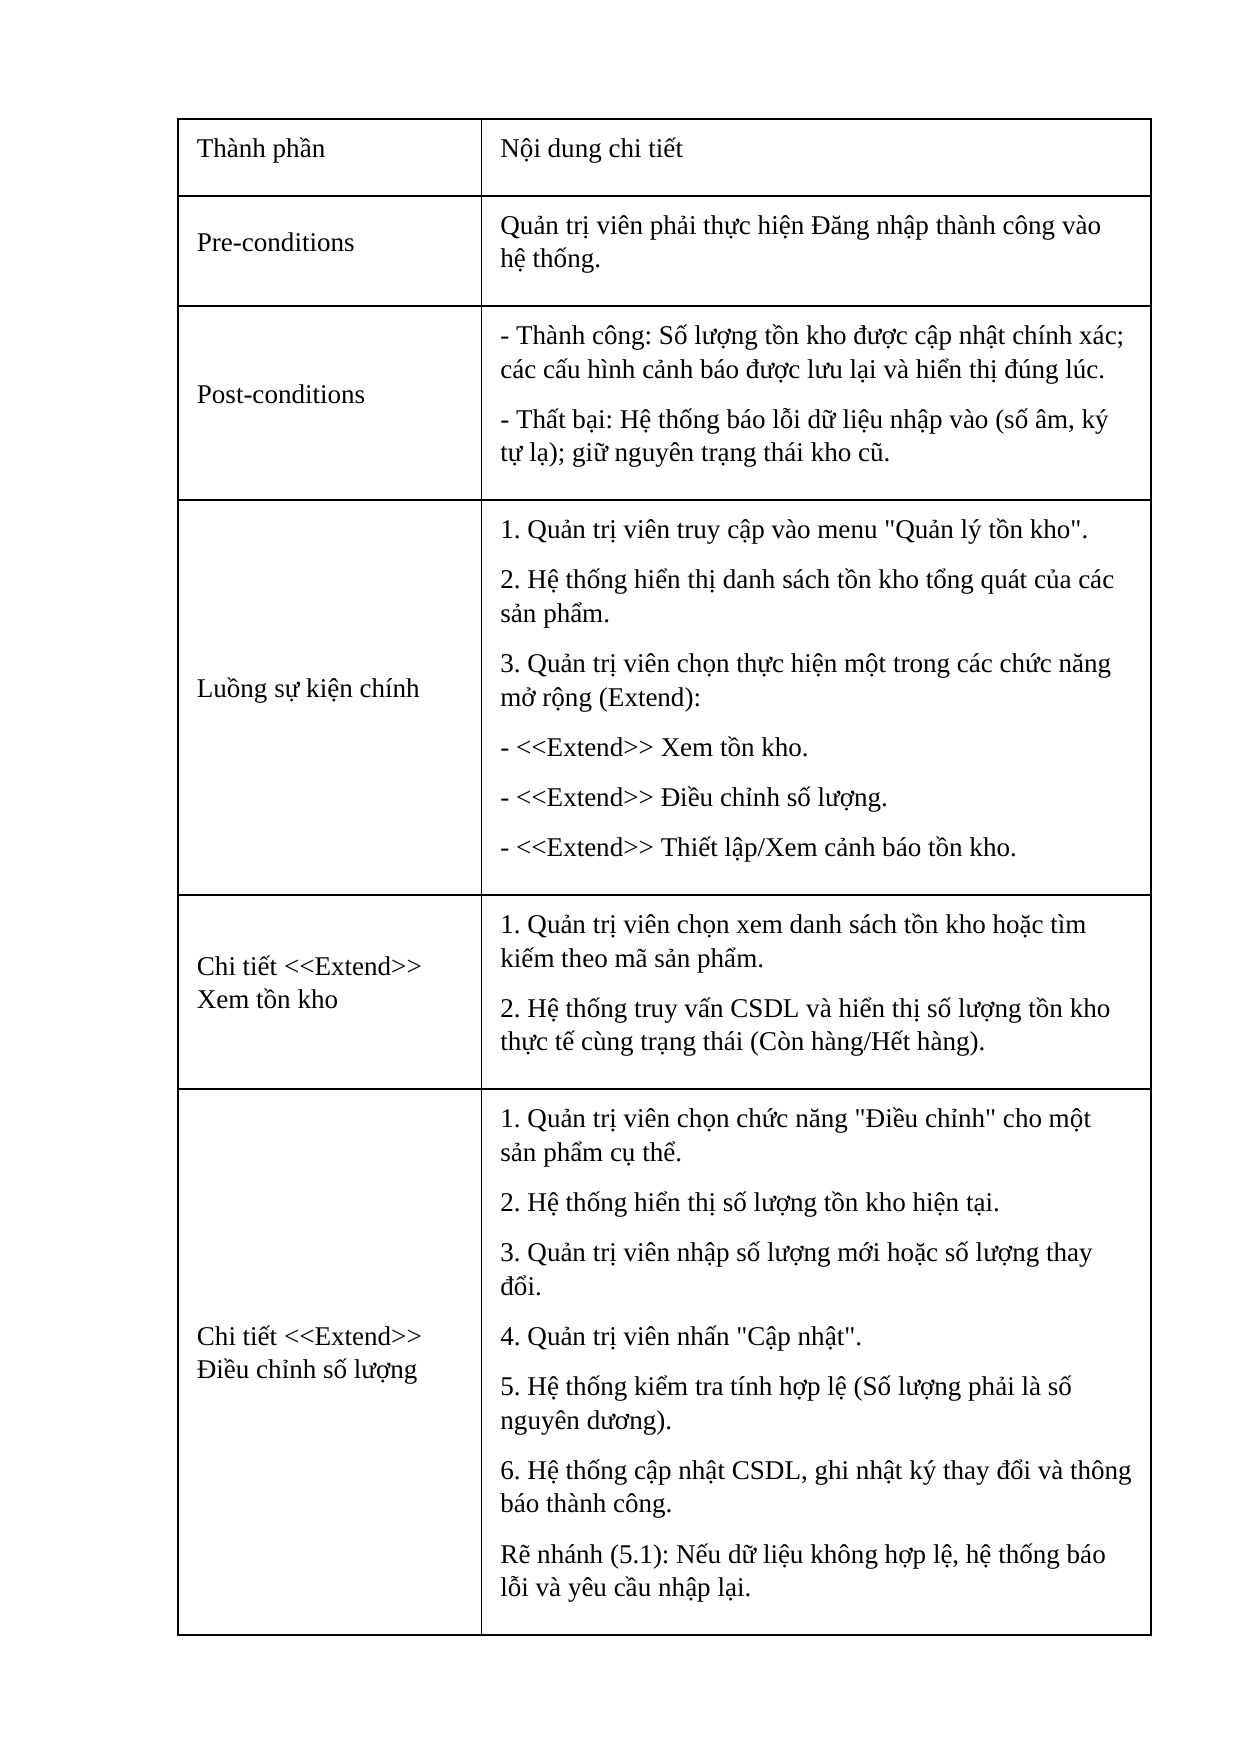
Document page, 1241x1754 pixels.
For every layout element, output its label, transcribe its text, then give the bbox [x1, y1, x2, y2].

table_header Nội dung chi tiết [482, 120, 1150, 195]
table_cell Chi tiết <<Extend>> Điều chỉnh số lượng [179, 1090, 481, 1634]
table_cell 1. Quản trị viên truy cập vào menu "Quản lý tồn kho". 2. Hệ thống hiển thị danh sách tồn kho tổng quát của các sản phẩm. 3. Quản trị viên chọn thực hiện một trong các chức năng mở rộng (Extend): - <<Extend>> Xem tồn kho. - <<Extend>> Điều chỉnh số lượng. - <<Extend>> Thiết lập/Xem cảnh báo tồn kho. [482, 501, 1150, 894]
table_cell 1. Quản trị viên chọn chức năng "Điều chỉnh" cho một sản phẩm cụ thể. 2. Hệ thống hiển thị số lượng tồn kho hiện tại. 3. Quản trị viên nhập số lượng mới hoặc số lượng thay đổi. 4. Quản trị viên nhấn "Cập nhật". 5. Hệ thống kiểm tra tính hợp lệ (Số lượng phải là số nguyên dương). 6. Hệ thống cập nhật CSDL, ghi nhật ký thay đổi và thông báo thành công. Rẽ nhánh (5.1): Nếu dữ liệu không hợp lệ, hệ thống báo lỗi và yêu cầu nhập lại. [482, 1090, 1150, 1634]
table_cell Post-conditions [179, 307, 481, 499]
table_cell - Thành công: Số lượng tồn kho được cập nhật chính xác; các cấu hình cảnh báo được lưu lại và hiển thị đúng lúc. - Thất bại: Hệ thống báo lỗi dữ liệu nhập vào (số âm, ký tự lạ); giữ nguyên trạng thái kho cũ. [482, 307, 1150, 499]
table_cell Pre-conditions [179, 197, 481, 305]
table_header Thành phần [179, 120, 481, 195]
table_cell Quản trị viên phải thực hiện Đăng nhập thành công vào hệ thống. [482, 197, 1150, 305]
table_cell Chi tiết <<Extend>> Xem tồn kho [179, 896, 481, 1088]
table_cell 1. Quản trị viên chọn xem danh sách tồn kho hoặc tìm kiếm theo mã sản phẩm. 2. Hệ thống truy vấn CSDL và hiển thị số lượng tồn kho thực tế cùng trạng thái (Còn hàng/Hết hàng). [482, 896, 1150, 1088]
table_cell Luồng sự kiện chính [179, 501, 481, 894]
